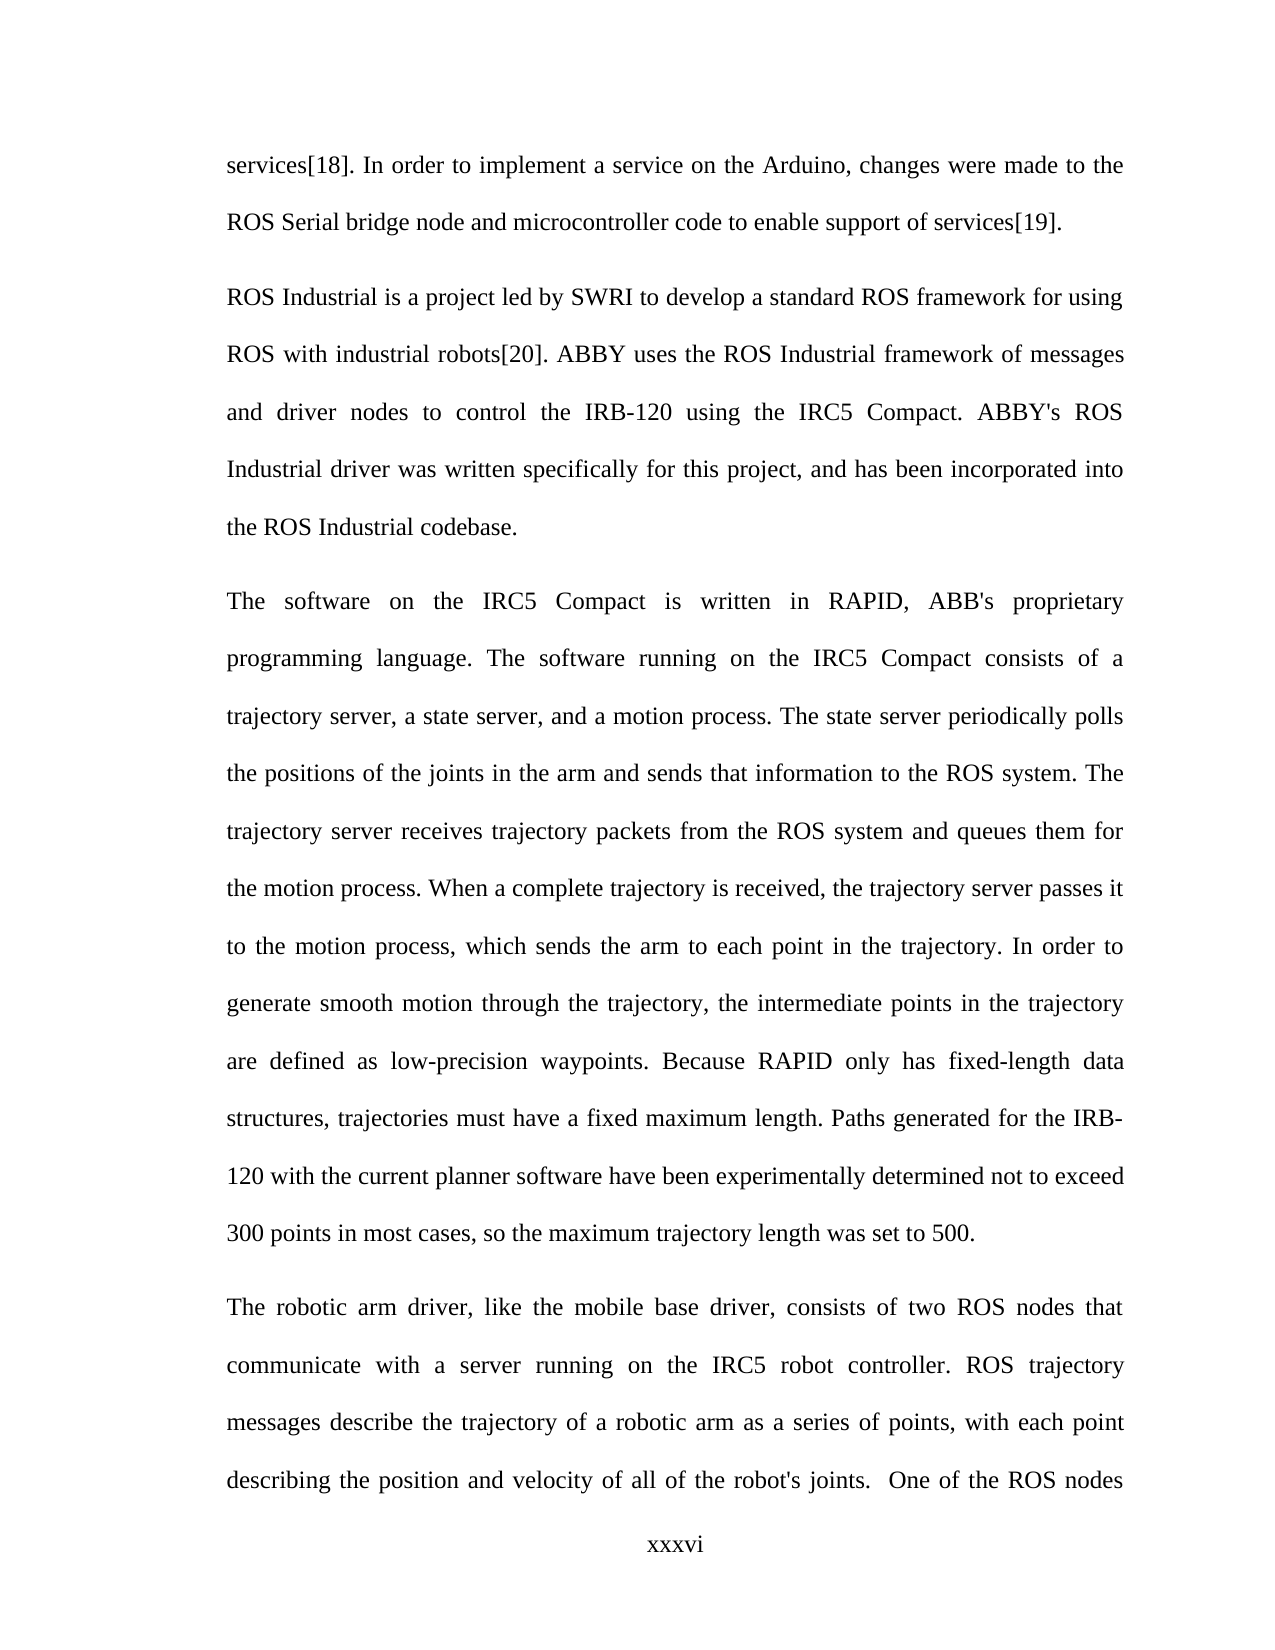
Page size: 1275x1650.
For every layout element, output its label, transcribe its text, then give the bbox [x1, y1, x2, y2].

text The software on the IRC5 Compact is written in RAPID, ABB's proprietary programming language. The software running on the IRC5 Compact consists of a trajectory server, a state server, and a motion process. The state server periodically polls the positions of the joints in the arm and sends that information to the ROS system. The trajectory server receives trajectory packets from the ROS system and queues them for the motion process. When a complete trajectory is received, the trajectory server passes it to the motion process, which sends the arm to each point in the trajectory. In order to generate smooth motion through the trajectory, the intermediate points in the trajectory are defined as low-precision waypoints. Because RAPID only has fixed-length data structures, trajectories must have a fixed maximum length. Paths generated for the IRB-120 with the current planner software have been experimentally determined not to exceed 300 points in most cases, so the maximum trajectory length was set to 500. [226, 586, 1125, 1247]
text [226, 150, 1125, 236]
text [226, 1292, 1125, 1494]
text ROS Industrial is a project led by SWRI to develop a standard ROS framework for using ROS with industrial robots[20]. ABBY uses the ROS Industrial framework of messages and driver nodes to control the IRB-120 using the IRC5 Compact. ABBY's ROS Industrial driver was written specifically for this project, and has been incorporated into the ROS Industrial codebase. [226, 282, 1125, 540]
